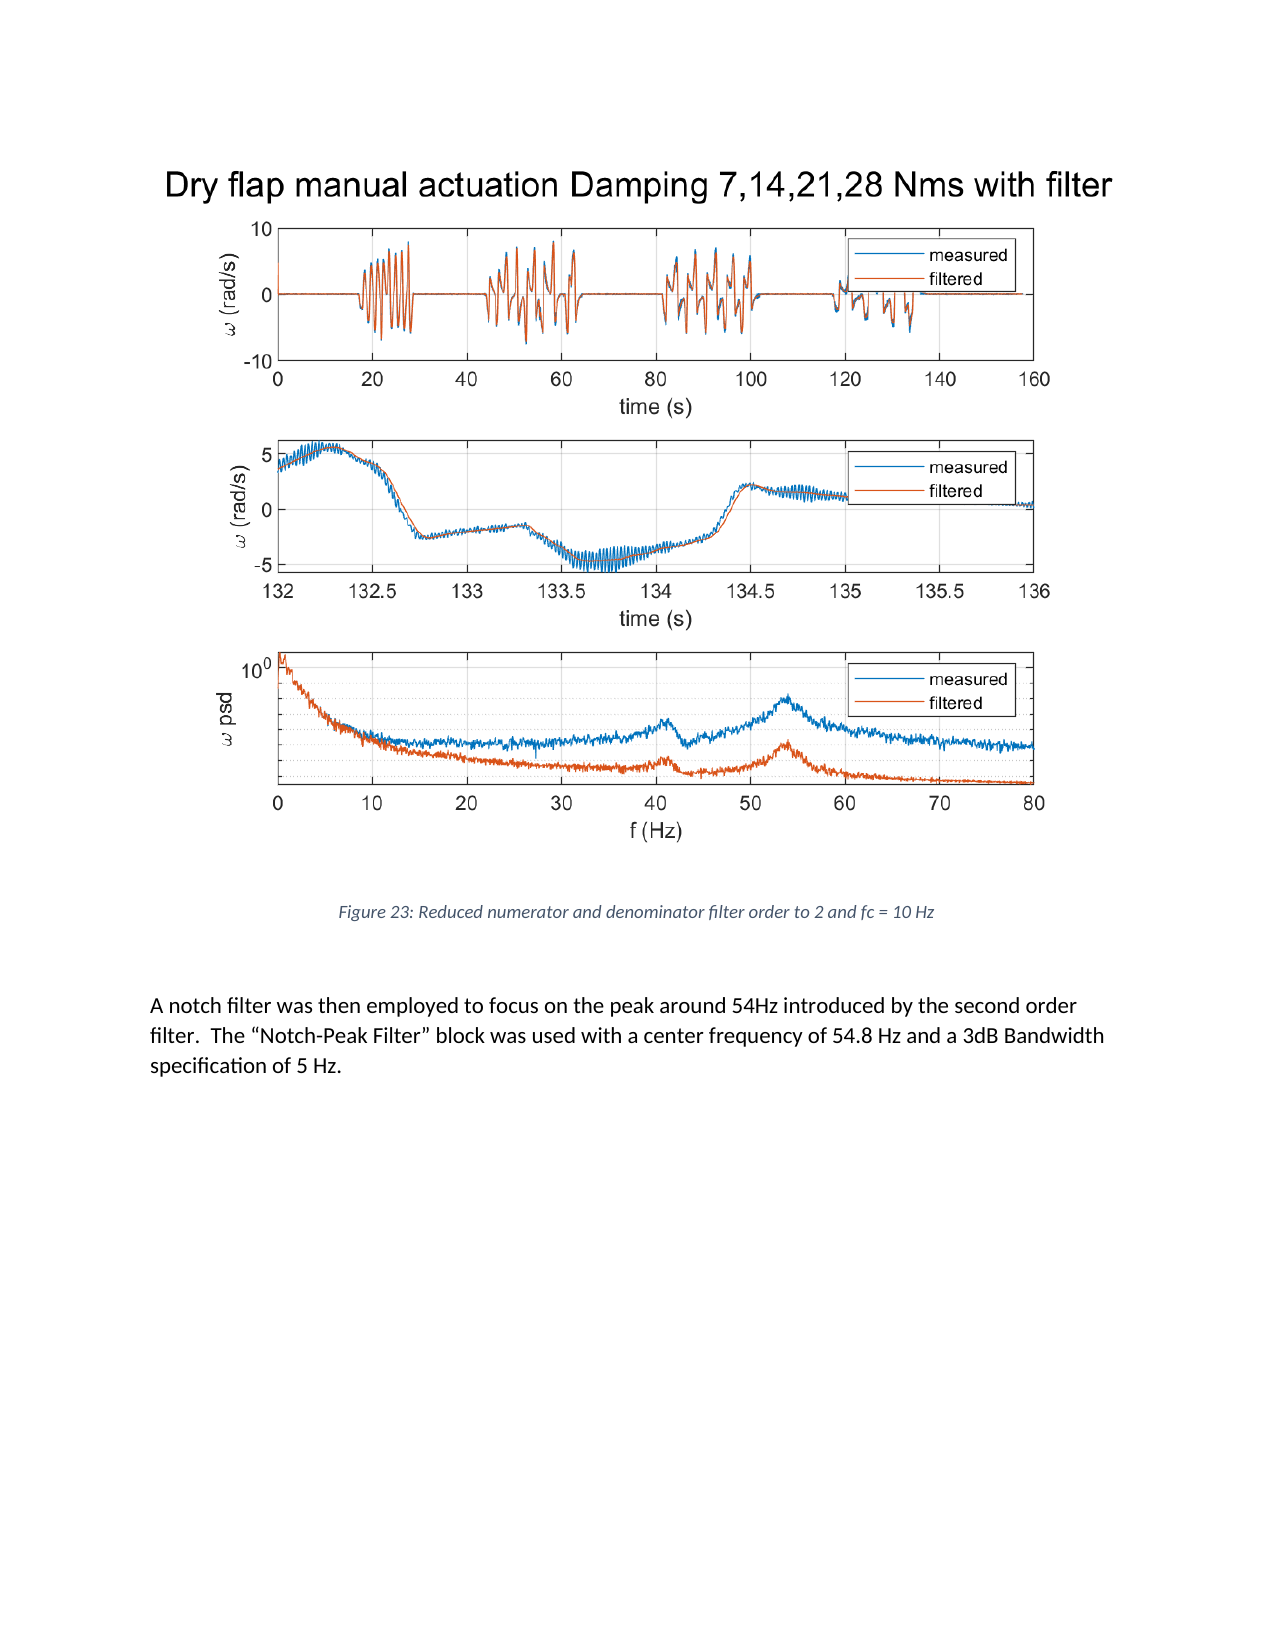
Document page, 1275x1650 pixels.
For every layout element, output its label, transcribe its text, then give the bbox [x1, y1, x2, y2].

text A notch filter was then employed to focus on the peak around 54Hz introduced by the second order filter. The “Notch-Peak Filter” block was used with a center frequency of 54.8 Hz and a 3dB Bandwidth specification of 5 Hz. [150, 991, 1125, 1079]
text Figure 23: Reduced numerator and denominator filter order to 2 and fc = 10 Hz [150, 900, 1125, 923]
picture [150, 150, 1125, 882]
